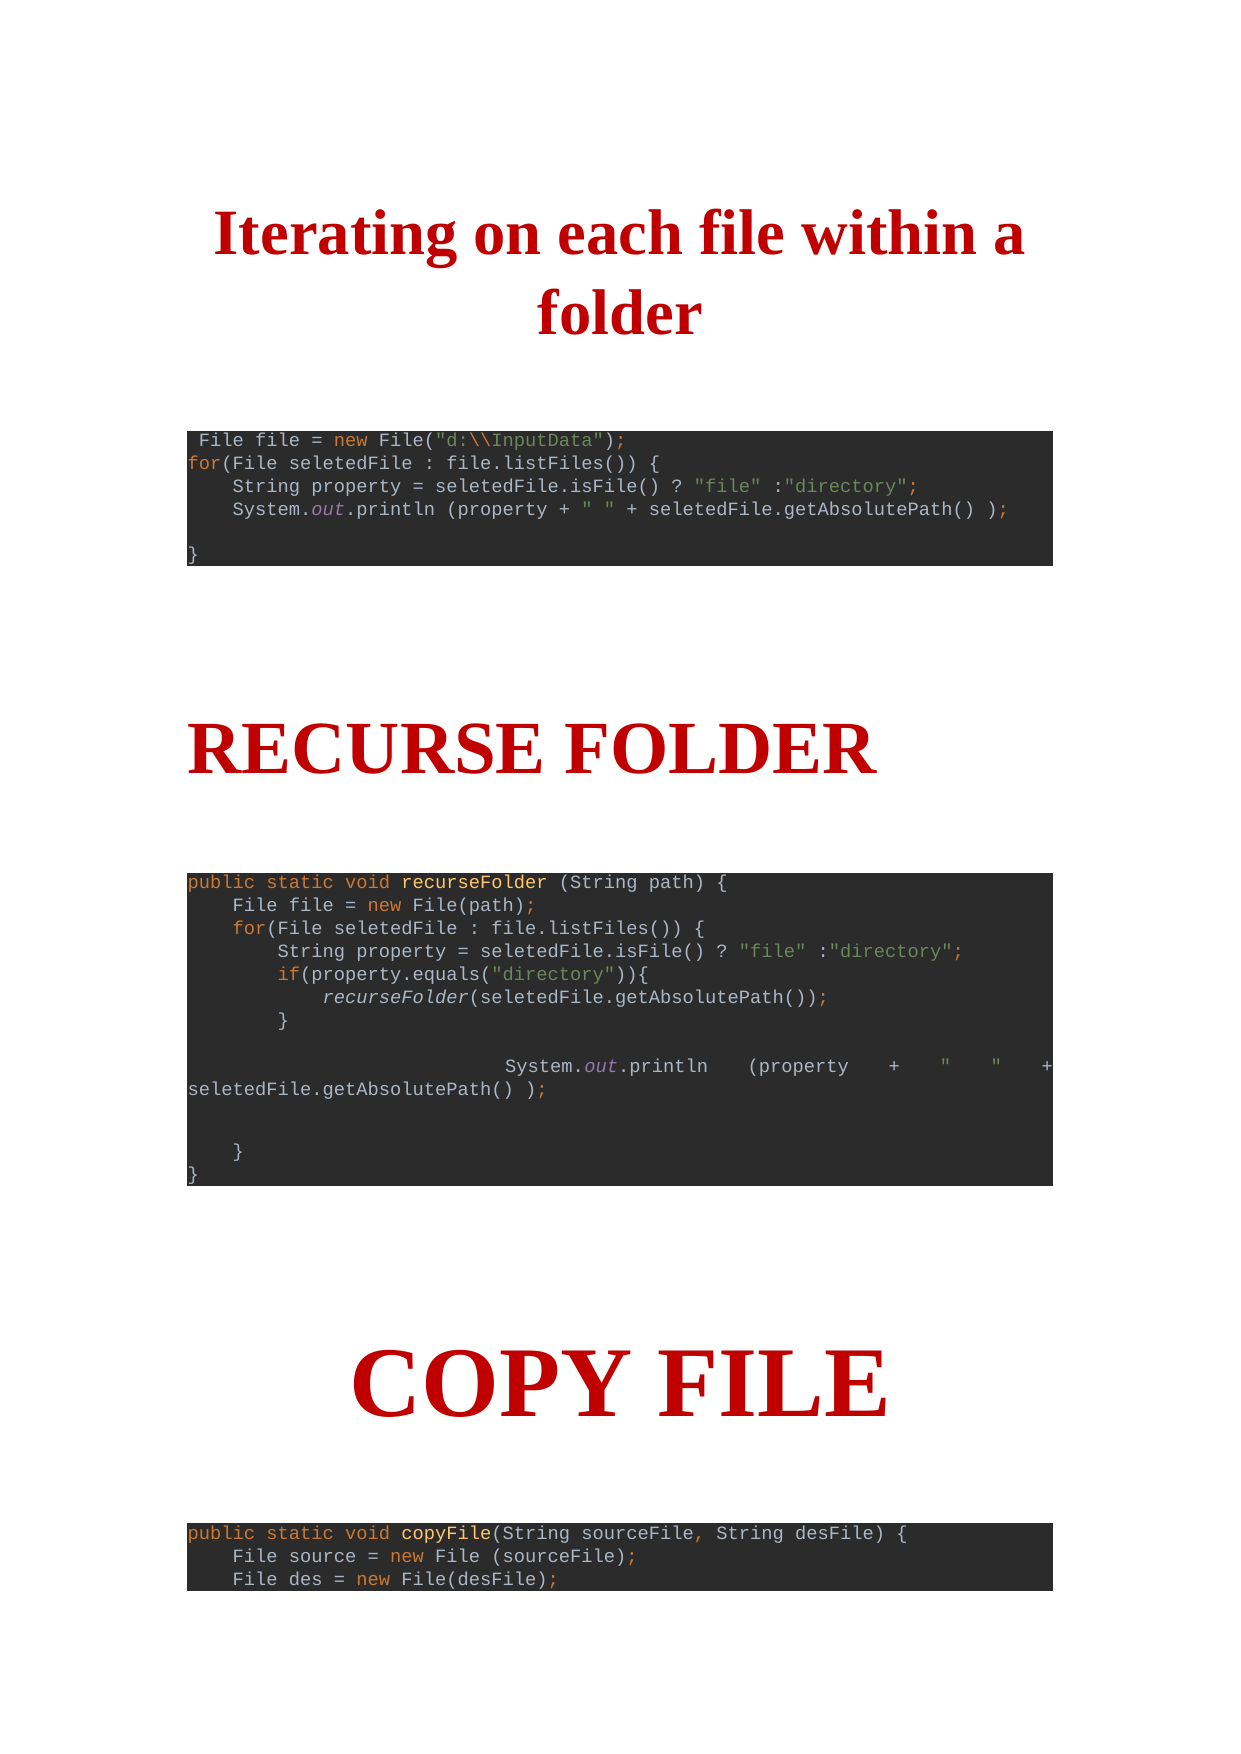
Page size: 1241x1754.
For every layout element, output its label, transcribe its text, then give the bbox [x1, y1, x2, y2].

text Iterating on each file within a folder [187, 194, 1053, 348]
text public static void recurseFolder (String path) { File file = new File(path); for(File seletedFile : file.listFiles()) { String property = seletedFile.isFile() ? "file" :"directory"; if(property.equals("directory")){ recurseFolder(seletedFile.getAbsolutePath()); } System.out.println (property + " " + seletedFile.getAbsolutePath() ); [187, 873, 1053, 1101]
text COPY FILE [187, 1323, 1053, 1438]
text RECURSE FOLDER [187, 704, 1053, 790]
text File file = new File("d:\\InputData"); for(File seletedFile : file.listFiles()) { String property = seletedFile.isFile() ? "file" :"directory"; System.out.println (property + " " + seletedFile.getAbsolutePath() ); } [187, 431, 1053, 566]
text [187, 1523, 1053, 1591]
text } } [187, 1119, 1053, 1186]
